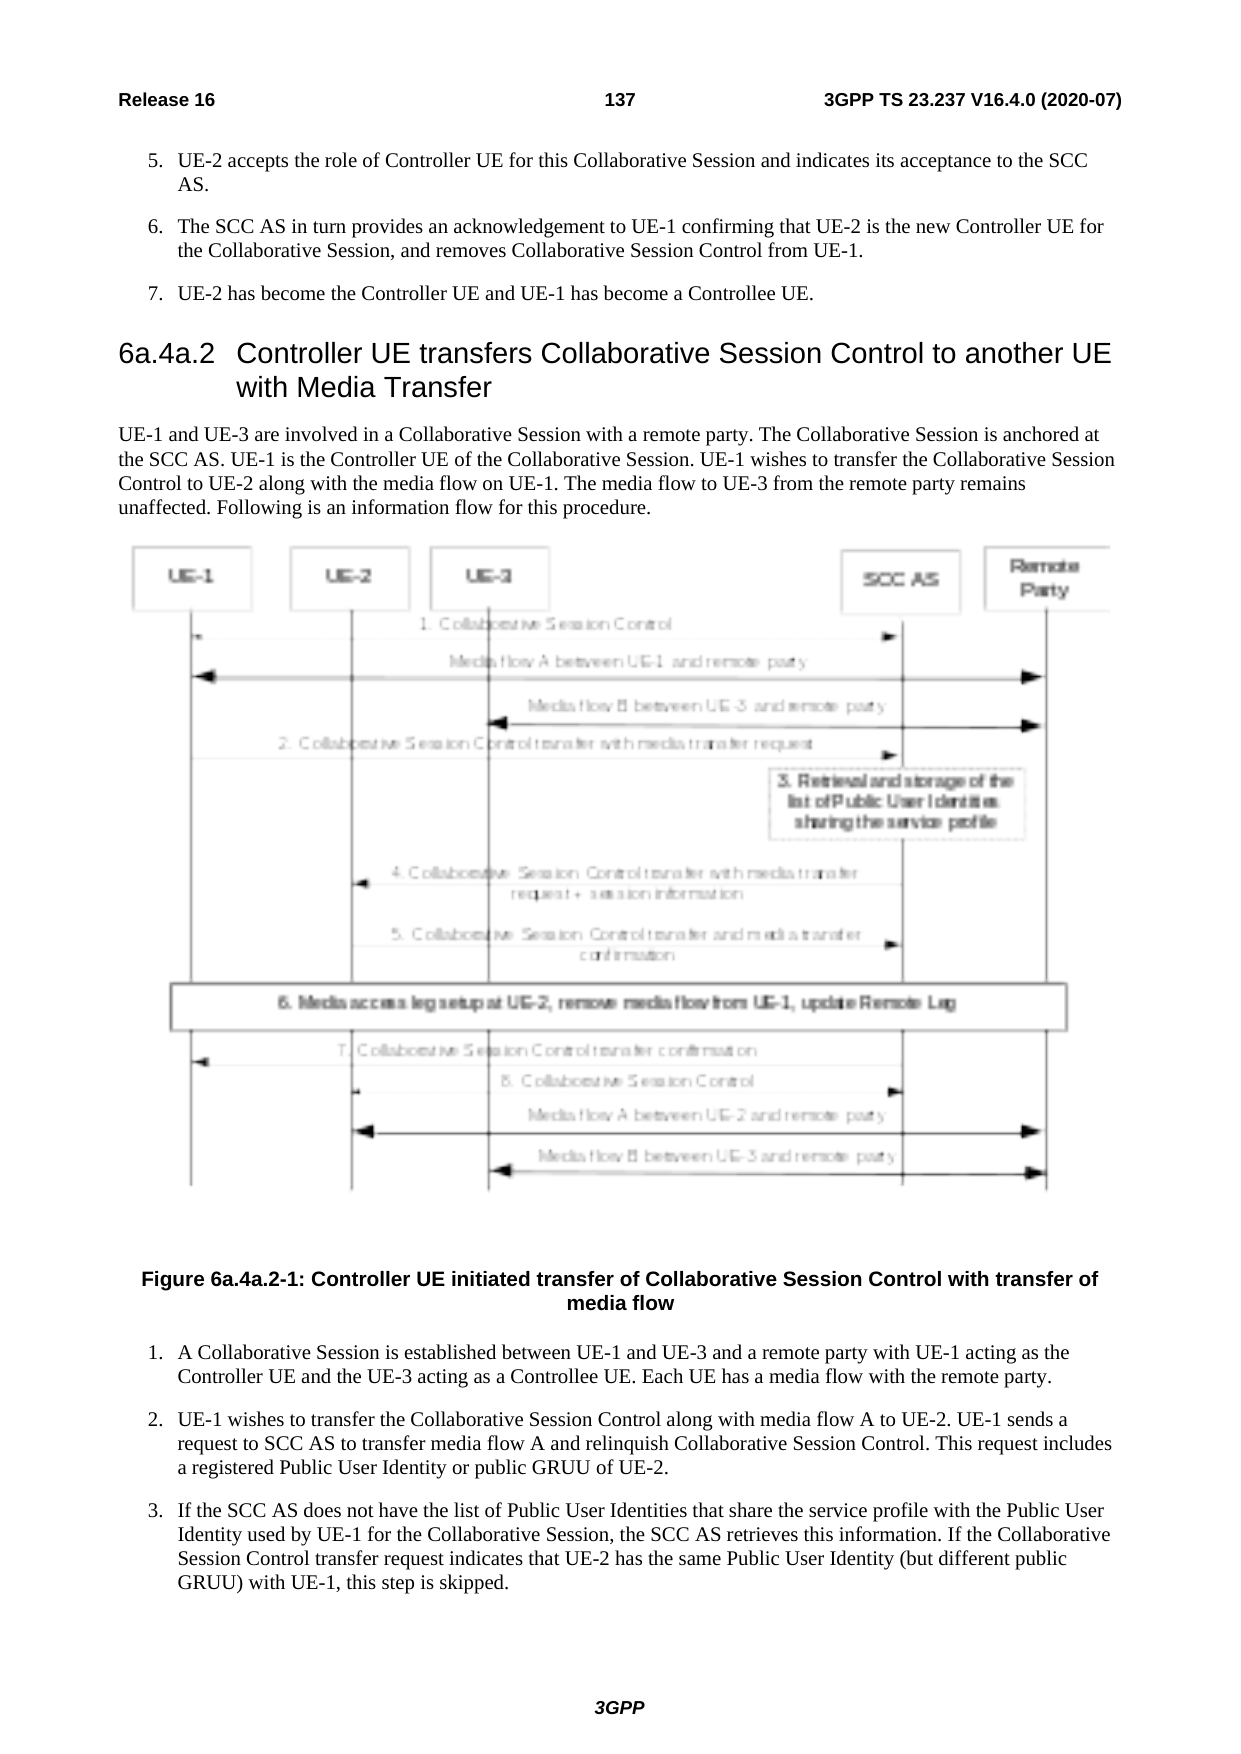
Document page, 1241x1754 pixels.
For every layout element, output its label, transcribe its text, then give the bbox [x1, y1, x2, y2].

text 3. If the SCC AS does not have the list of Public User Identities that share the service profile with the Public User Identity used by UE-1 for the Collaborative Session, the SCC AS retrieves this information. If the Collaborative Session Control transfer request indicates that UE-2 has the same Public User Identity (but different public GRUU) with UE-1, this step is skipped. [148, 1498, 1122, 1594]
text 2. UE-1 wishes to transfer the Collaborative Session Control along with media flow A to UE-2. UE-1 sends a request to SCC AS to transfer media flow A and relinquish Collaborative Session Control. This request includes a registered Public User Identity or public GRUU of UE-2. [148, 1407, 1122, 1479]
text 1. A Collaborative Session is established between UE-1 and UE-3 and a remote party with UE-1 acting as the Controller UE and the UE-3 acting as a Controllee UE. Each UE has a media flow with the remote party. [148, 1340, 1122, 1388]
text 6. The SCC AS in turn provides an acknowledgement to UE-1 confirming that UE-2 is the new Controller UE for the Collaborative Session, and removes Collaborative Session Control from UE-1. [148, 214, 1122, 262]
text UE-1 and UE-3 are involved in a Collaborative Session with a remote party. The Collaborative Session is anchored at the SCC AS. UE-1 is the Controller UE of the Collaborative Session. UE-1 wishes to transfer the Collaborative Session Control to UE-2 along with the media flow on UE-1. The media flow to UE-3 from the remote party remains unaffected. Following is an information flow for this procedure. [118, 422, 1122, 519]
subtitle 6a.4a.2 Controller UE transfers Collaborative Session Control to another UE with Media Transfer [118, 337, 1122, 404]
text 5. UE-2 accepts the role of Controller UE for this Collaborative Session and indicates its acceptance to the SCC AS. [148, 147, 1122, 196]
text 7. UE-2 has become the Controller UE and UE-1 has become a Controllee UE. [148, 281, 1122, 305]
text Figure 6a.4a.2-1: Controller UE initiated transfer of Collaborative Session Control with transfer of media flow [118, 1267, 1122, 1315]
